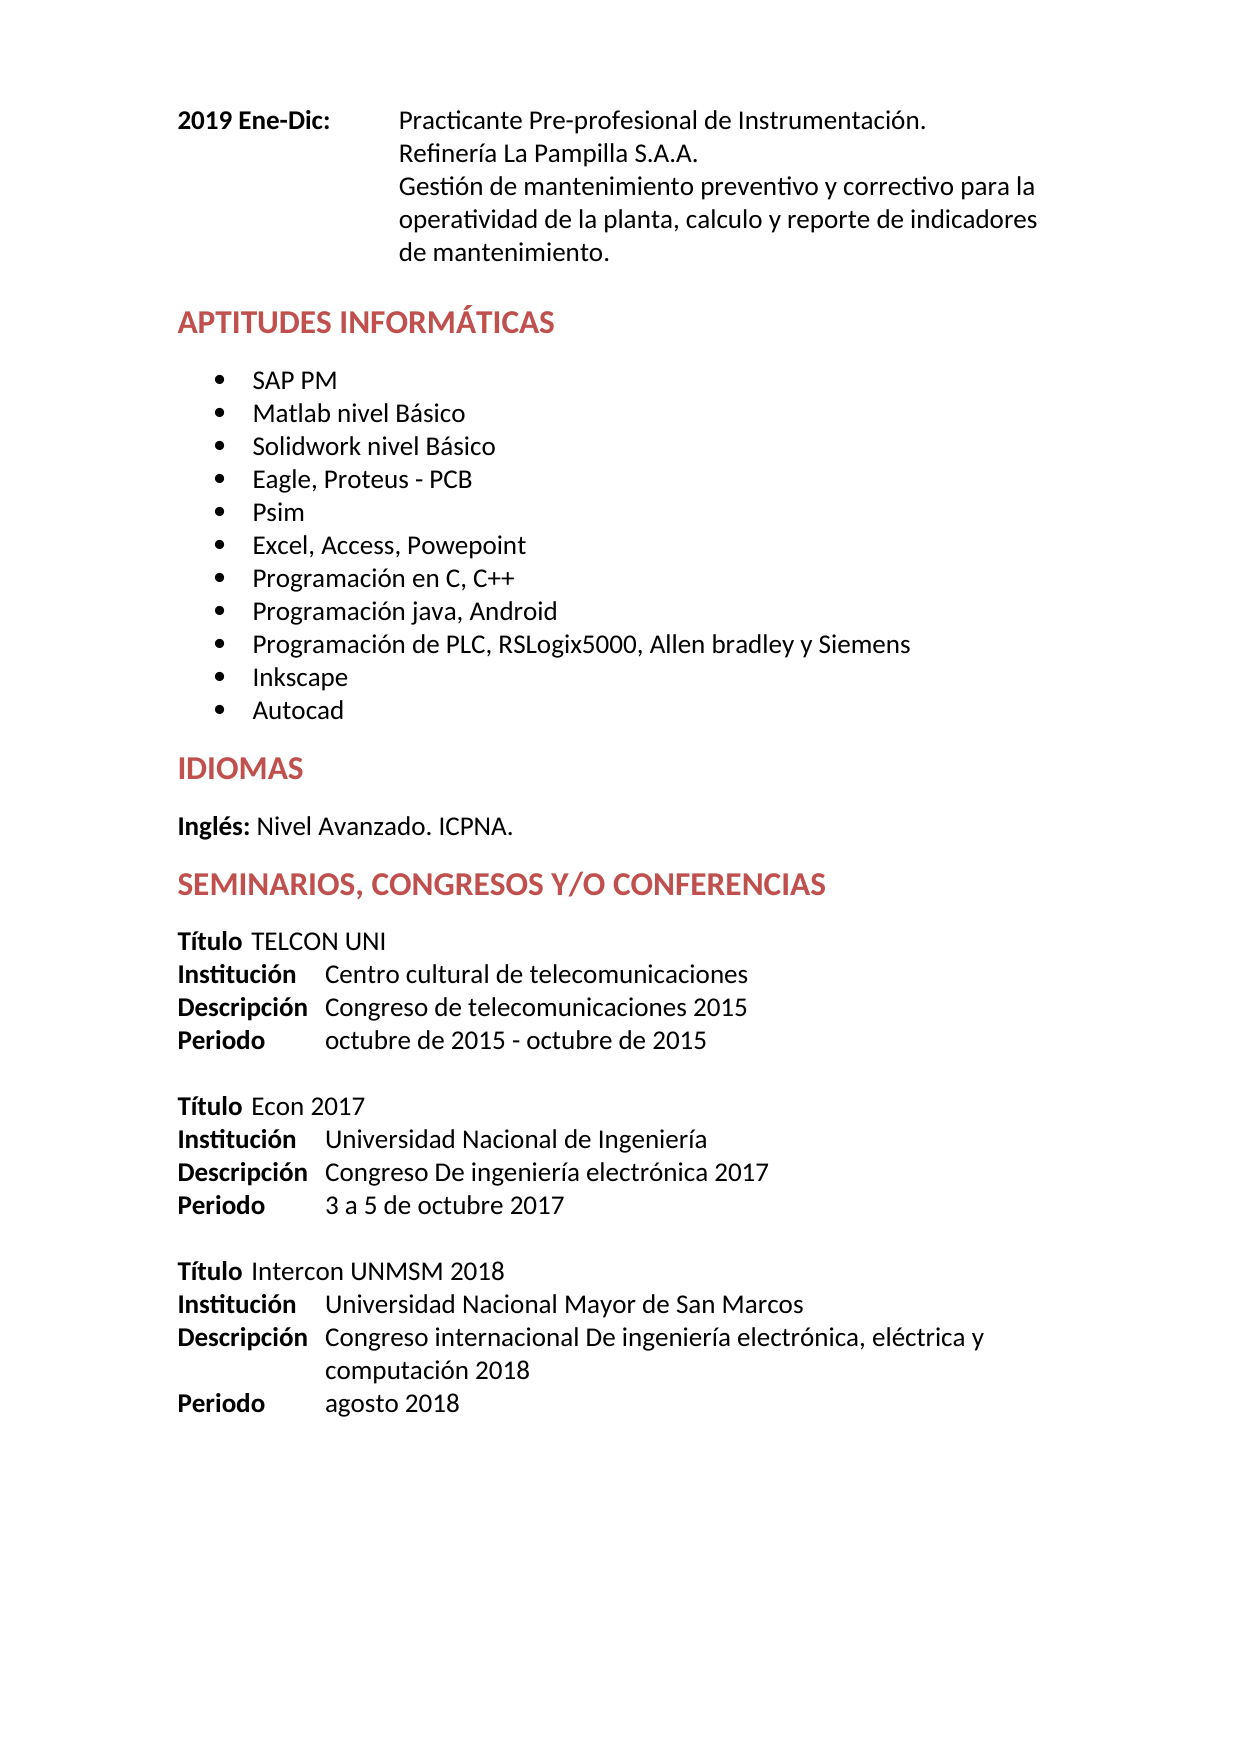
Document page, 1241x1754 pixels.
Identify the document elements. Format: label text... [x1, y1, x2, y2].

text 2019 Ene-Dic: Practicante Pre-profesional de Instrumentación. [177, 103, 1063, 136]
text SEMINARIOS, CONGRESOS Y/O CONFERENCIAS [177, 863, 1063, 903]
text IDIOMAS [177, 747, 1063, 788]
text Institución Universidad Nacional Mayor de San Marcos [177, 1287, 1063, 1320]
text Refinería La Pampilla S.A.A. [177, 136, 1063, 169]
list Psim [215, 495, 1063, 528]
text Institución Centro cultural de telecomunicaciones [177, 957, 1063, 990]
text Periodo agosto 2018 [177, 1386, 1063, 1419]
text Título TELCON UNI [177, 924, 1063, 957]
text Descripción Congreso De ingeniería electrónica 2017 [177, 1155, 1063, 1188]
text APTITUDES INFORMÁTICAS [177, 302, 1063, 342]
text Gestión de mantenimiento preventivo y correctivo para la operatividad de la planta, calculo y reporte de indicadores de mantenimiento. [399, 169, 1063, 268]
text Título Econ 2017 [177, 1089, 1063, 1122]
list Programación java, Android [215, 594, 1063, 627]
list SAP PM [215, 363, 1063, 396]
list Autocad [215, 693, 1063, 726]
list Matlab nivel Básico [215, 396, 1063, 429]
text Descripción Congreso de telecomunicaciones 2015 [177, 990, 1063, 1023]
text Institución Universidad Nacional de Ingeniería [177, 1122, 1063, 1155]
list Eagle, Proteus - PCB [215, 462, 1063, 495]
list Solidwork nivel Básico [215, 429, 1063, 462]
text Periodo 3 a 5 de octubre 2017 [177, 1188, 1063, 1221]
list Programación de PLC, RSLogix5000, Allen bradley y Siemens [215, 627, 1063, 660]
text Periodo octubre de 2015 - octubre de 2015 [177, 1023, 1063, 1056]
list Programación en C, C++ [215, 561, 1063, 594]
text Título Intercon UNMSM 2018 [177, 1254, 1063, 1287]
list Inkscape [215, 660, 1063, 693]
list Excel, Access, Powepoint [215, 528, 1063, 561]
text Descripción Congreso internacional De ingeniería electrónica, eléctrica y computación 2018 [177, 1320, 1063, 1386]
text Inglés: Nivel Avanzado. ICPNA. [177, 809, 1063, 842]
